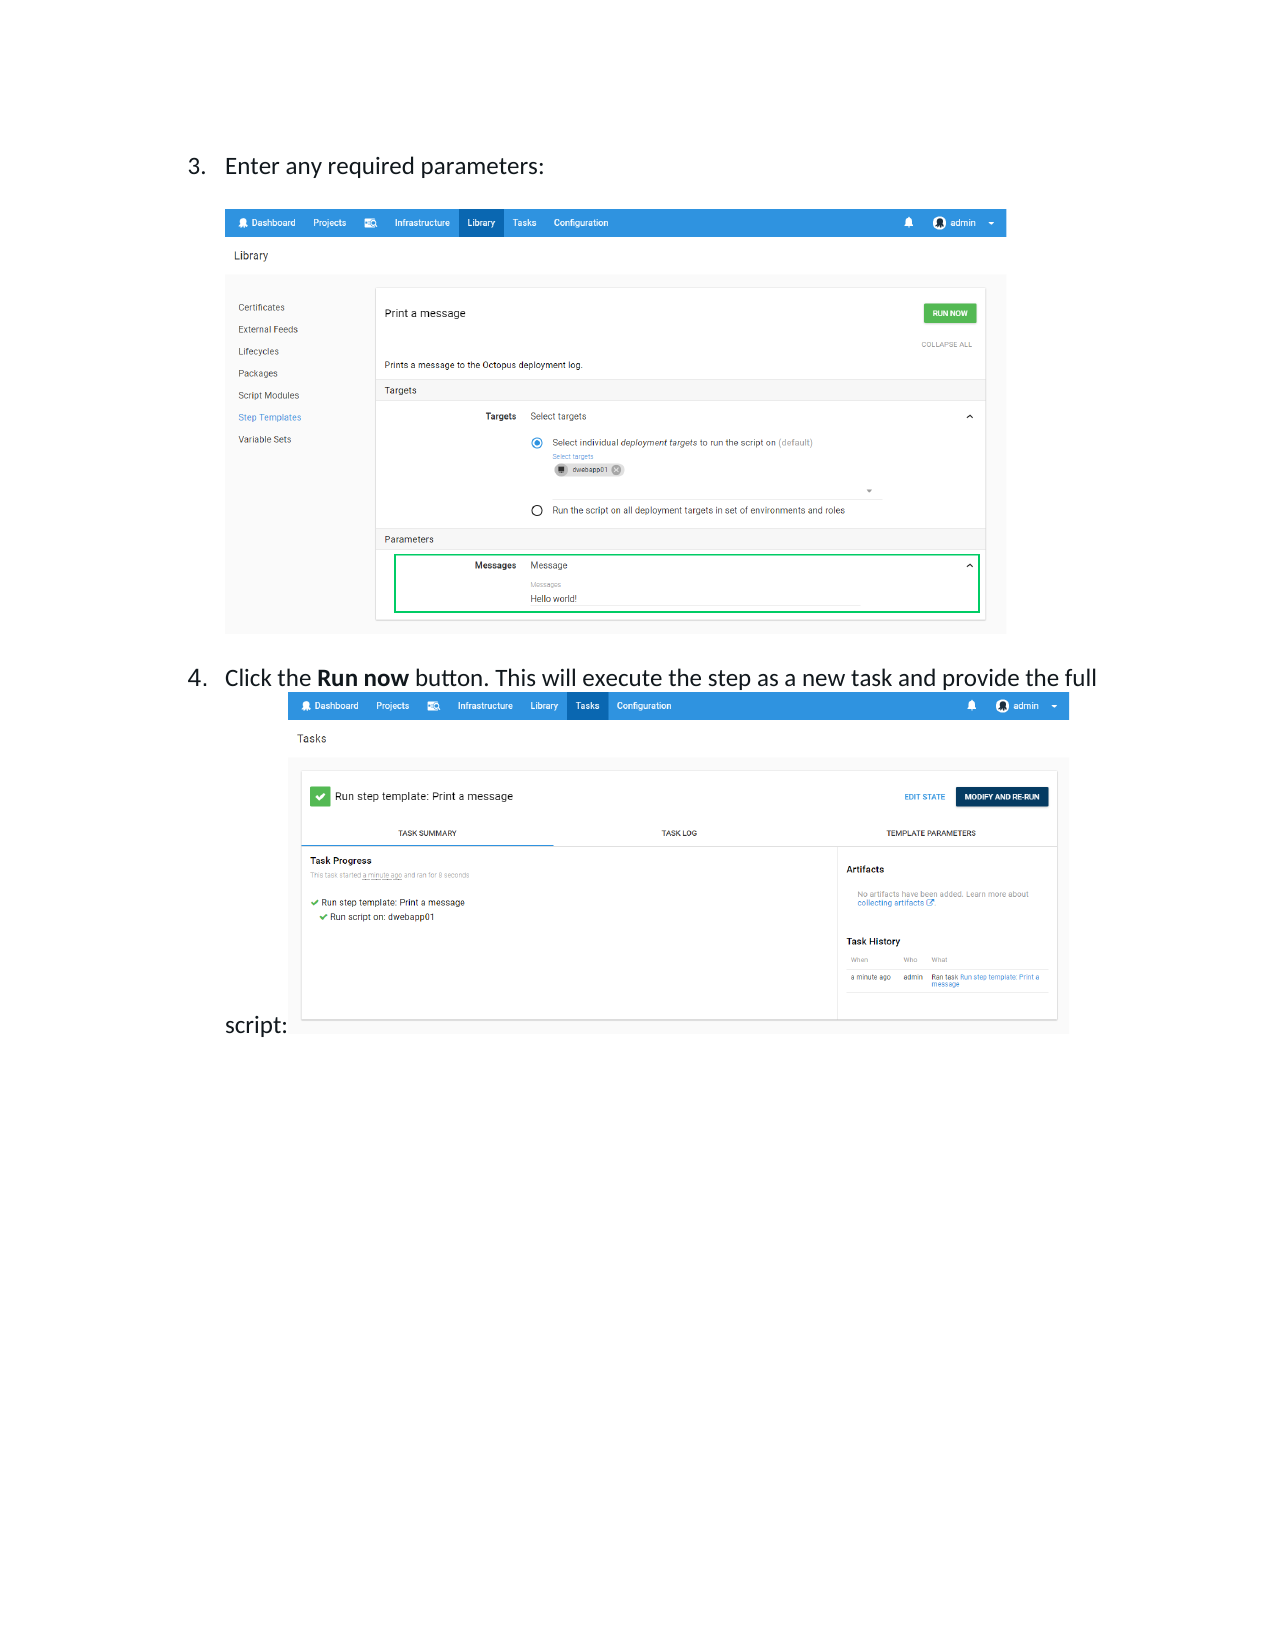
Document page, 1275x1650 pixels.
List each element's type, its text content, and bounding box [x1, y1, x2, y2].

picture [225, 209, 1007, 634]
list Enter any required parameters: [187, 150, 1125, 181]
picture [288, 692, 1070, 1034]
